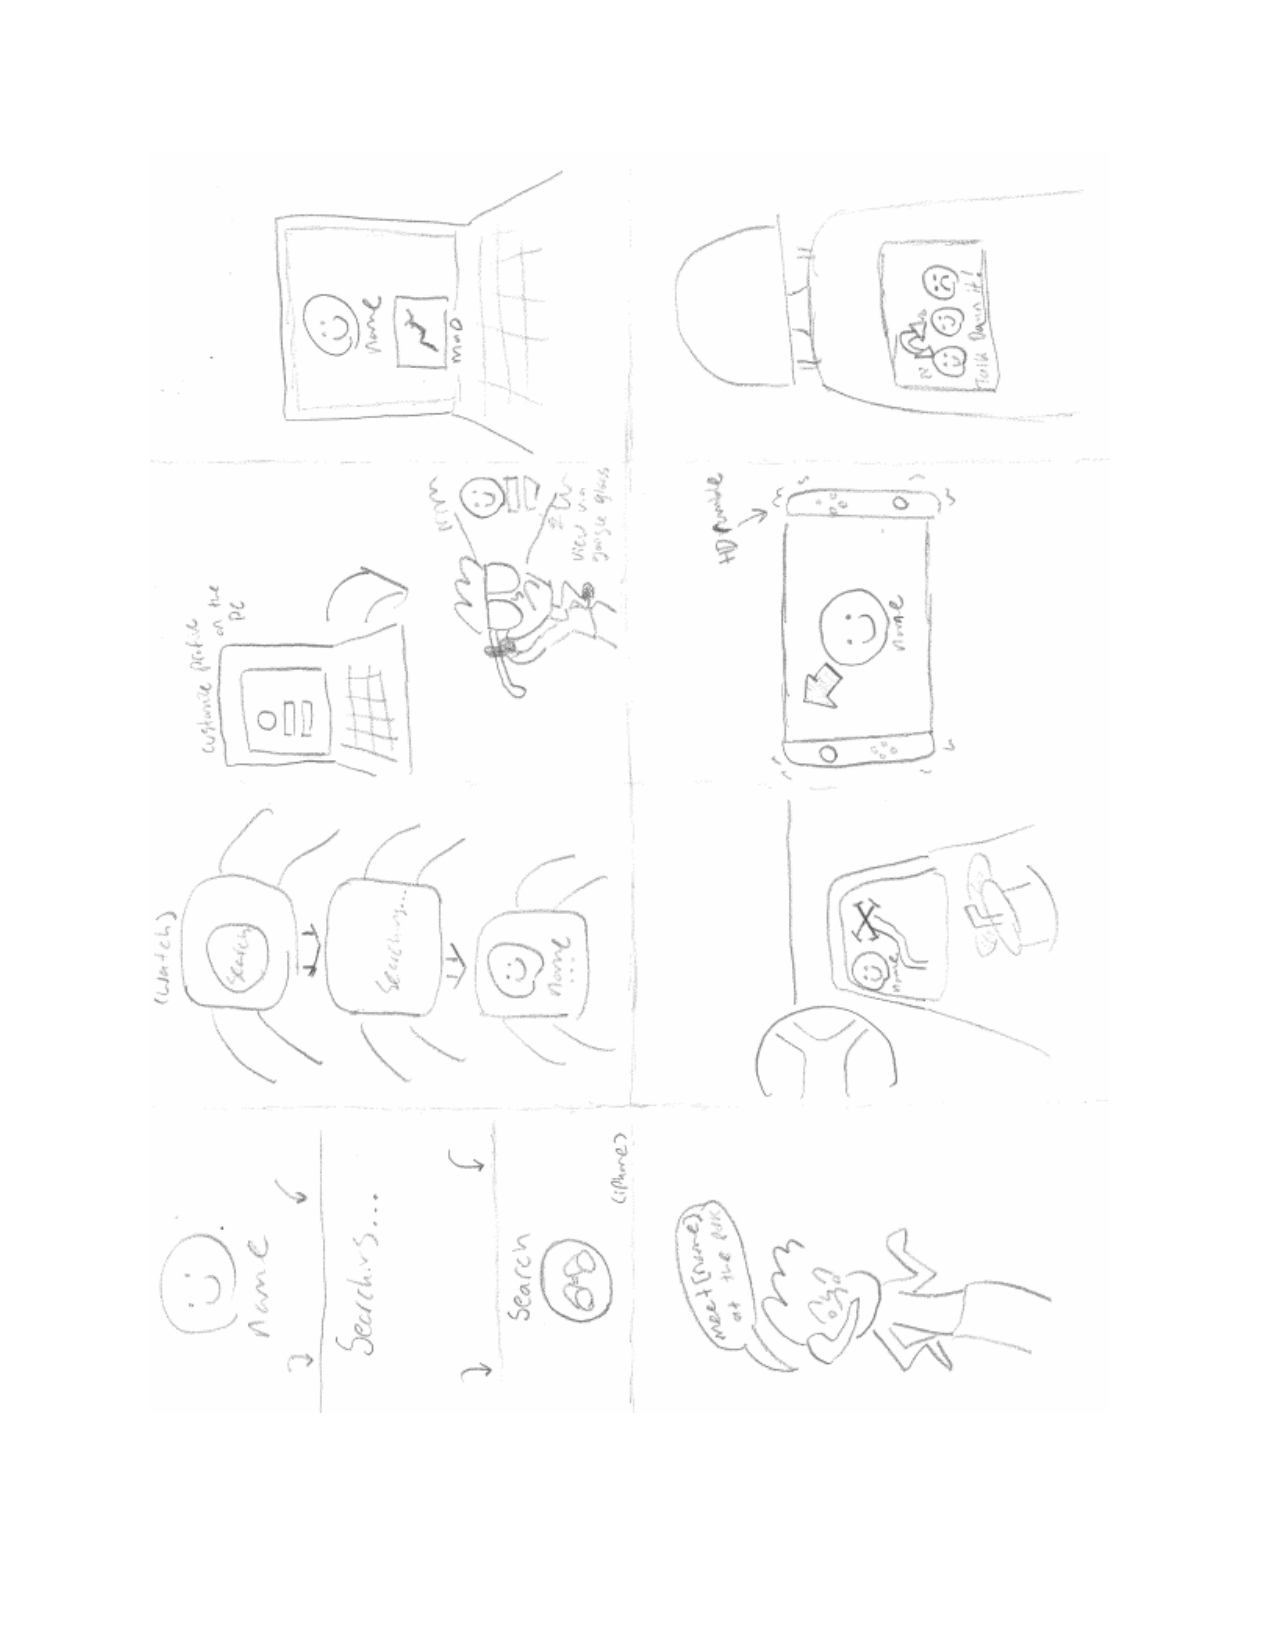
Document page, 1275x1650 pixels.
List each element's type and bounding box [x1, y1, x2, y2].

picture [150, 150, 1110, 1413]
